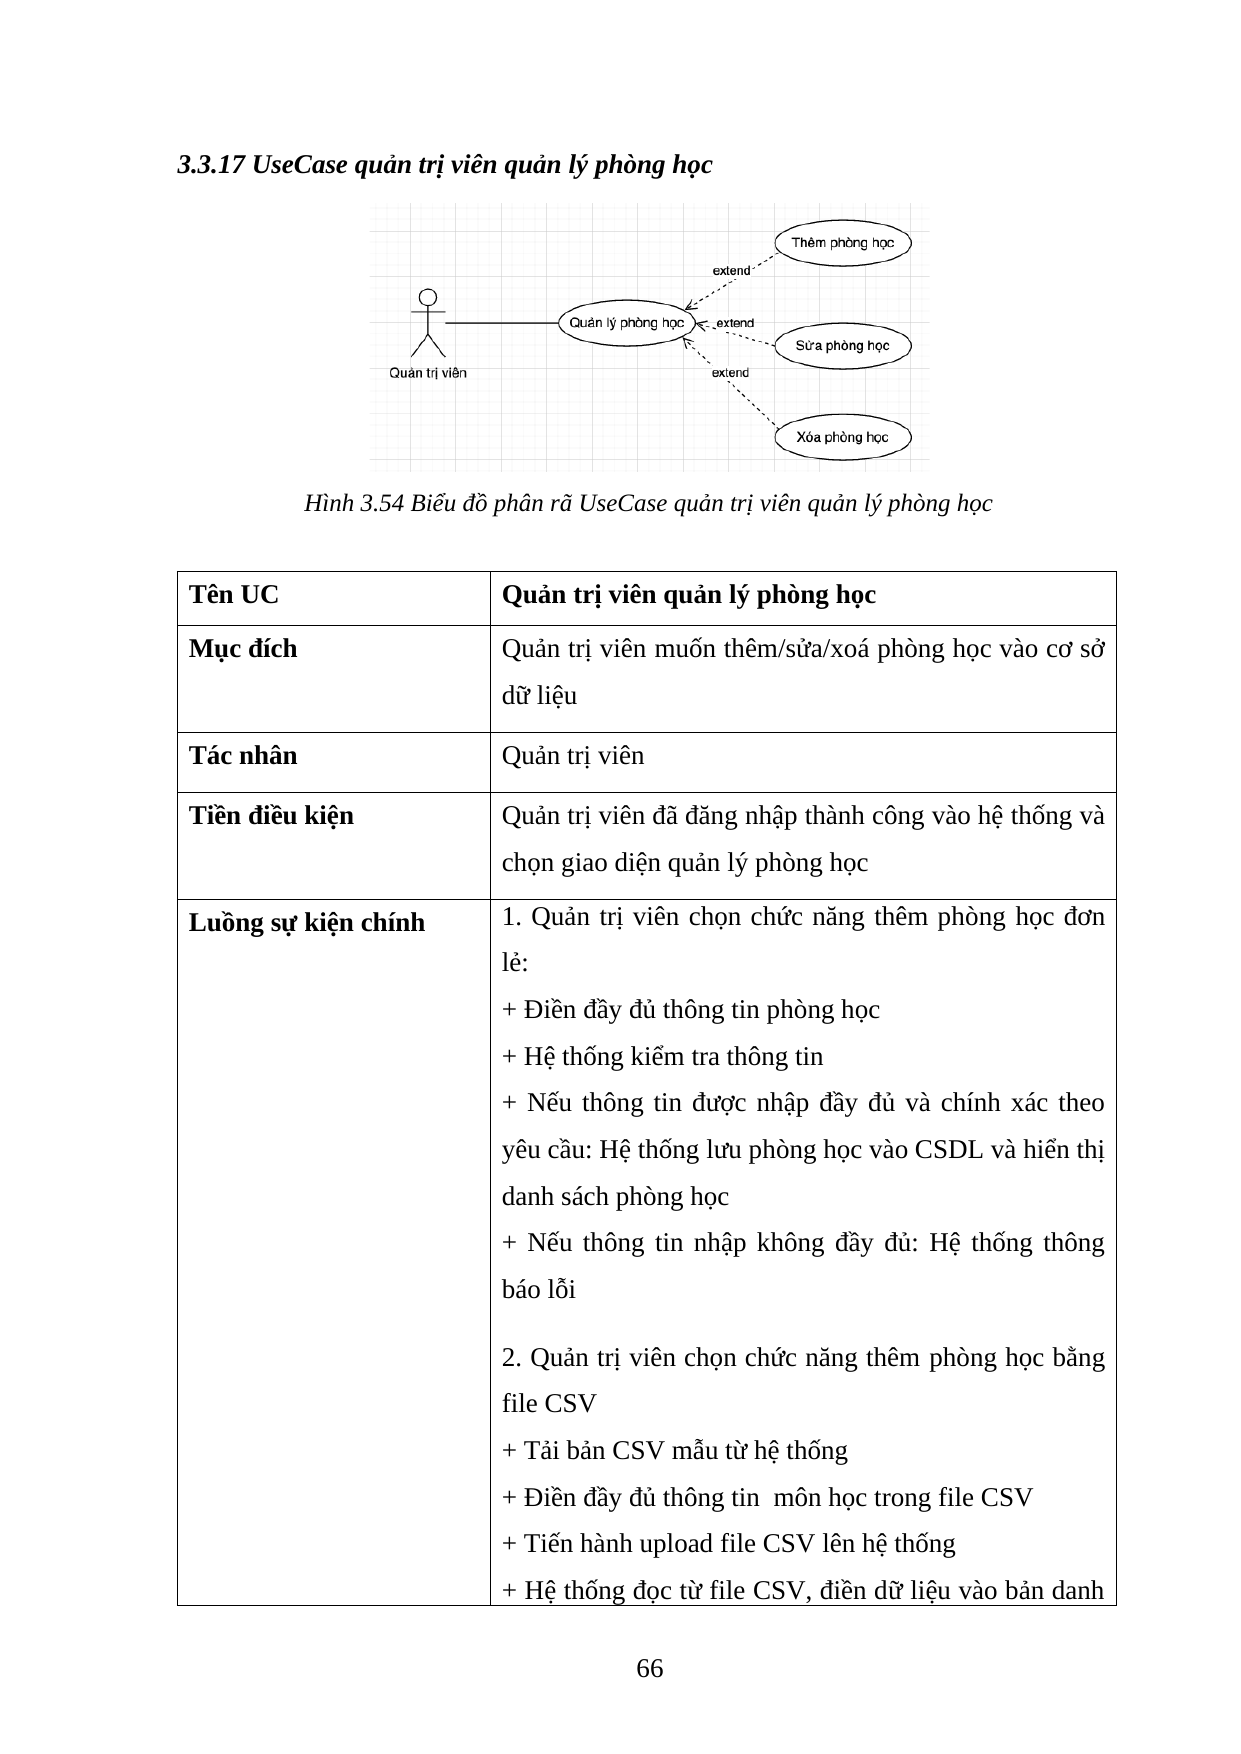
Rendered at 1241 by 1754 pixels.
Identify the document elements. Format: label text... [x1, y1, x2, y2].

table_header Tên UC [178, 572, 490, 625]
subtitle UseCase quản trị viên quản lý phòng học [177, 148, 1122, 179]
text Hình . Biểu đồ phân rã UseCase quản trị viên quản lý phòng học [177, 488, 1122, 517]
table_cell Tiền điều kiện [178, 793, 490, 899]
table_cell Quản trị viên [491, 733, 1116, 792]
picture [369, 203, 930, 472]
table_header Quản trị viên quản lý phòng học [491, 572, 1116, 625]
table_cell Tác nhân [178, 733, 490, 792]
table_cell Quản trị viên đã đăng nhập thành công vào hệ thống và chọn giao diện quản lý phòng học [491, 793, 1116, 899]
table_cell Quản trị viên muốn thêm/sửa/xoá phòng học vào cơ sở dữ liệu [491, 626, 1116, 732]
table_cell Luồng sự kiện chính [178, 900, 490, 1605]
table_cell Mục đích [178, 626, 490, 732]
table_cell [491, 900, 1116, 1605]
